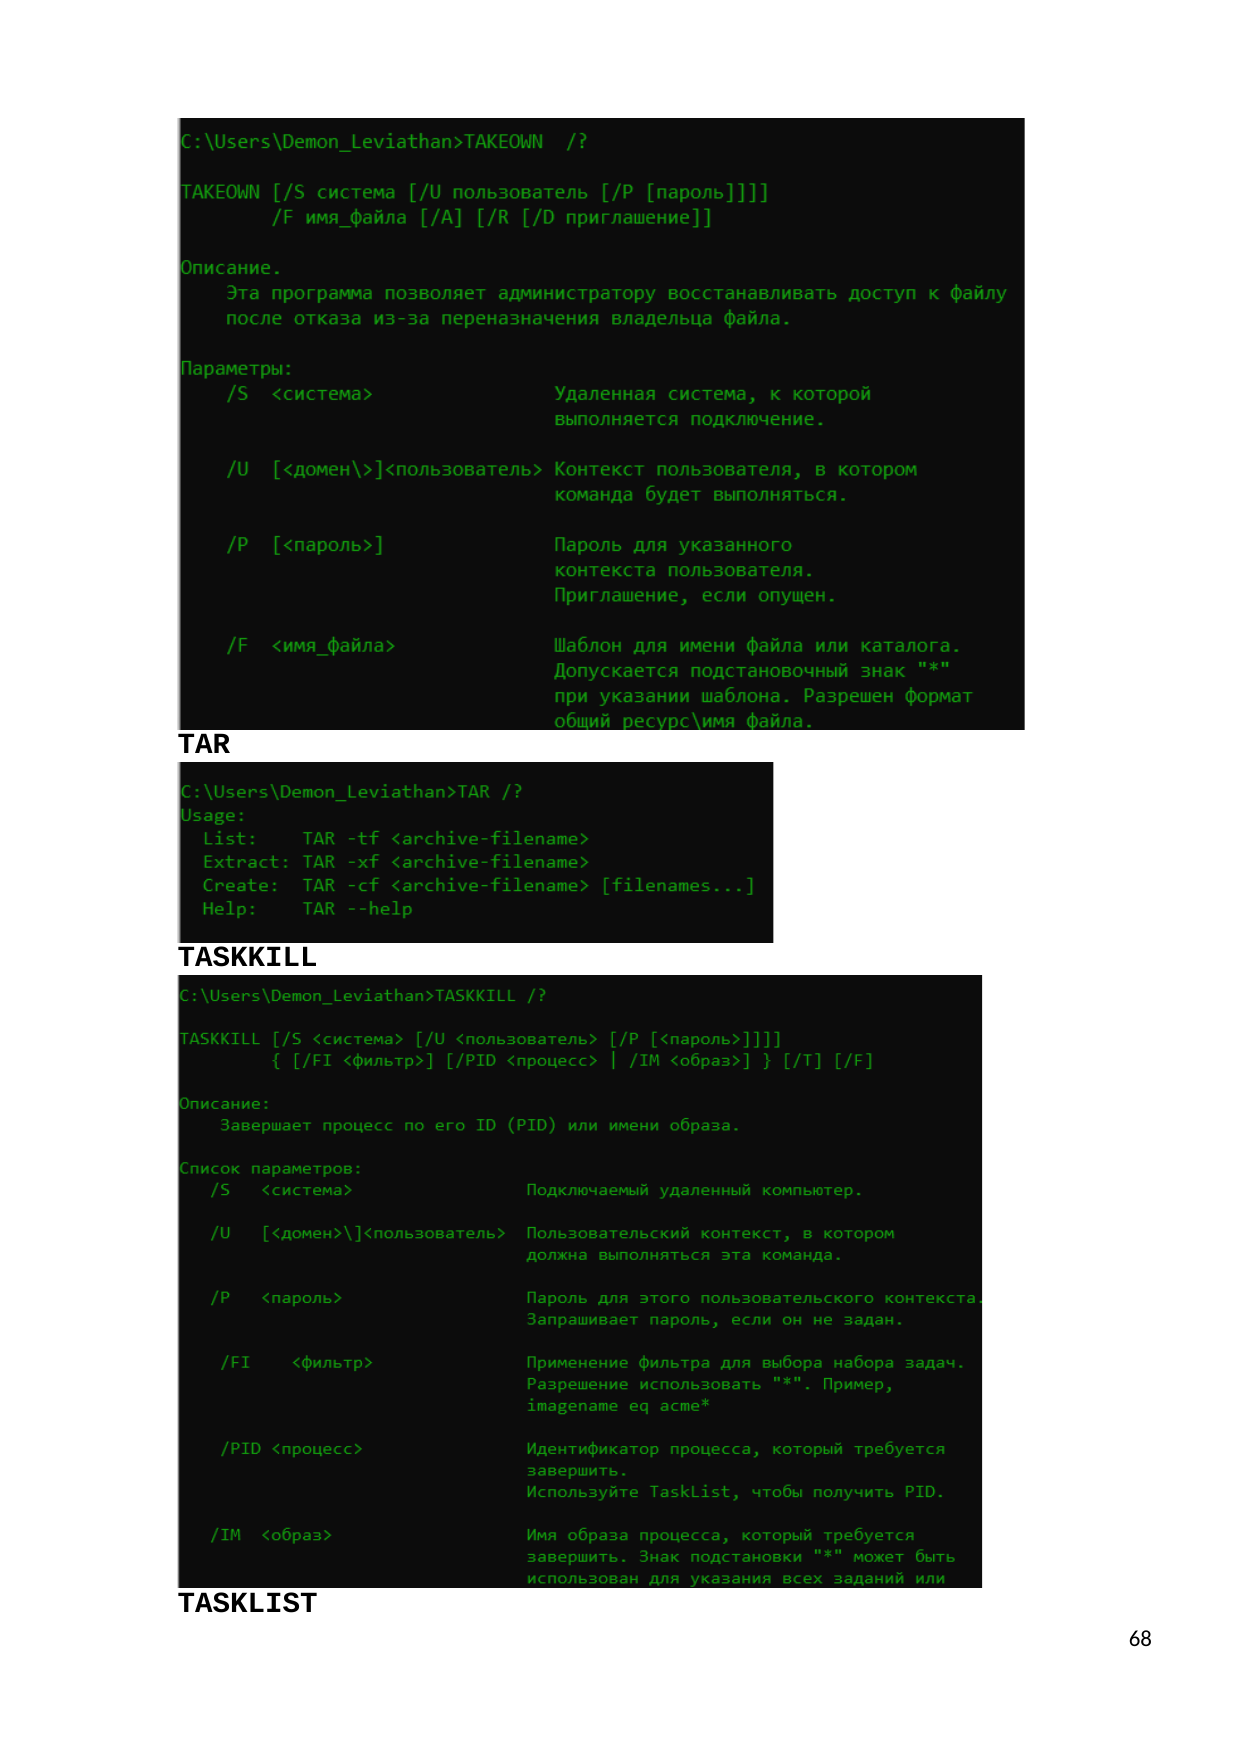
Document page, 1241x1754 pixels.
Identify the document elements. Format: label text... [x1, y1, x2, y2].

picture [177, 975, 983, 1588]
picture [177, 118, 1025, 730]
picture [177, 762, 774, 943]
